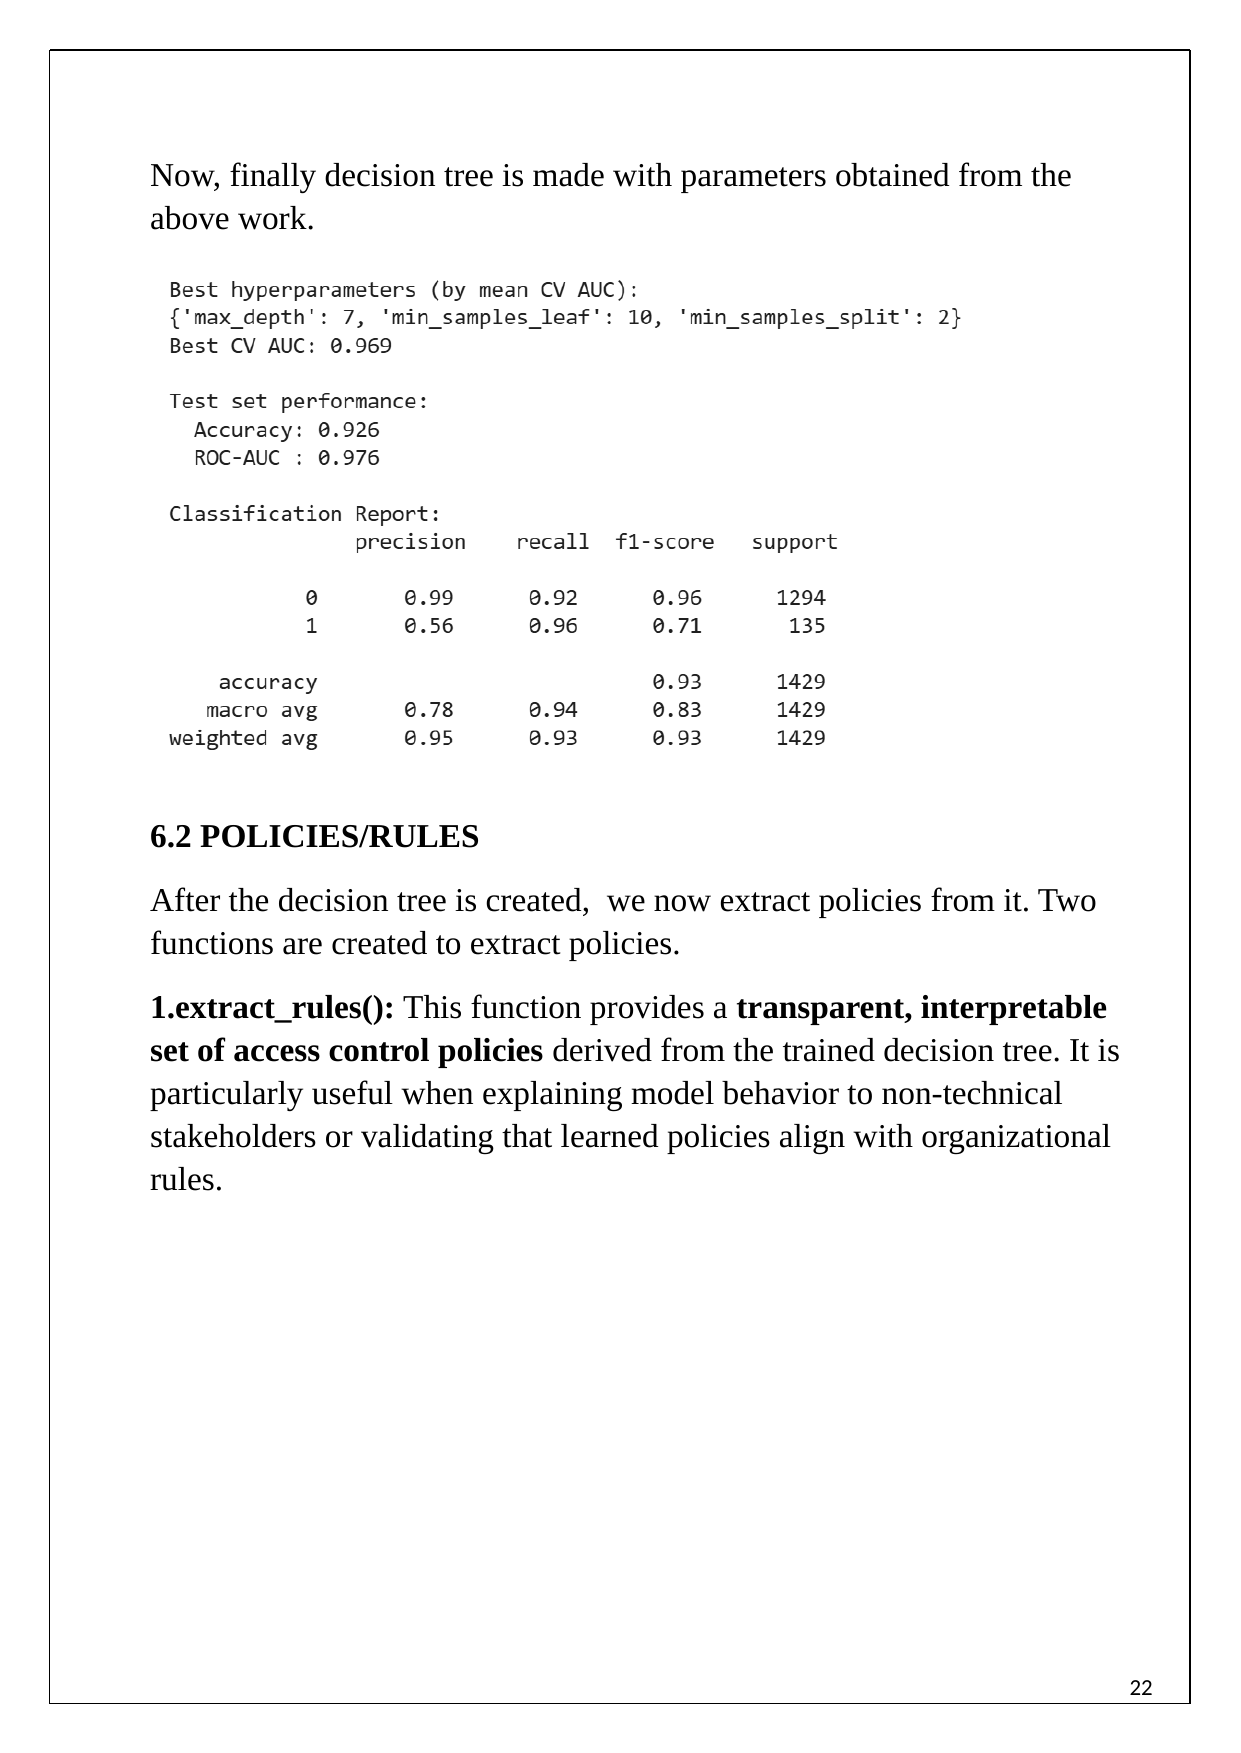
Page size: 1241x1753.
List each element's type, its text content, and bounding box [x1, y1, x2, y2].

text 1.extract_rules(): This function provides a transparent, interpretable set of access control policies derived from the trained decision tree. It is particularly useful when explaining model behavior to non-technical stakeholders or validating that learned policies align with organizational rules. [150, 988, 1152, 1198]
text After the decision tree is created, we now extract policies from it. Two functions are created to extract policies. [150, 881, 1152, 962]
text Now, finally decision tree is made with parameters obtained from the above work. [150, 156, 1152, 237]
picture [150, 263, 1152, 791]
text 6.2 POLICIES/RULES [150, 816, 1152, 854]
